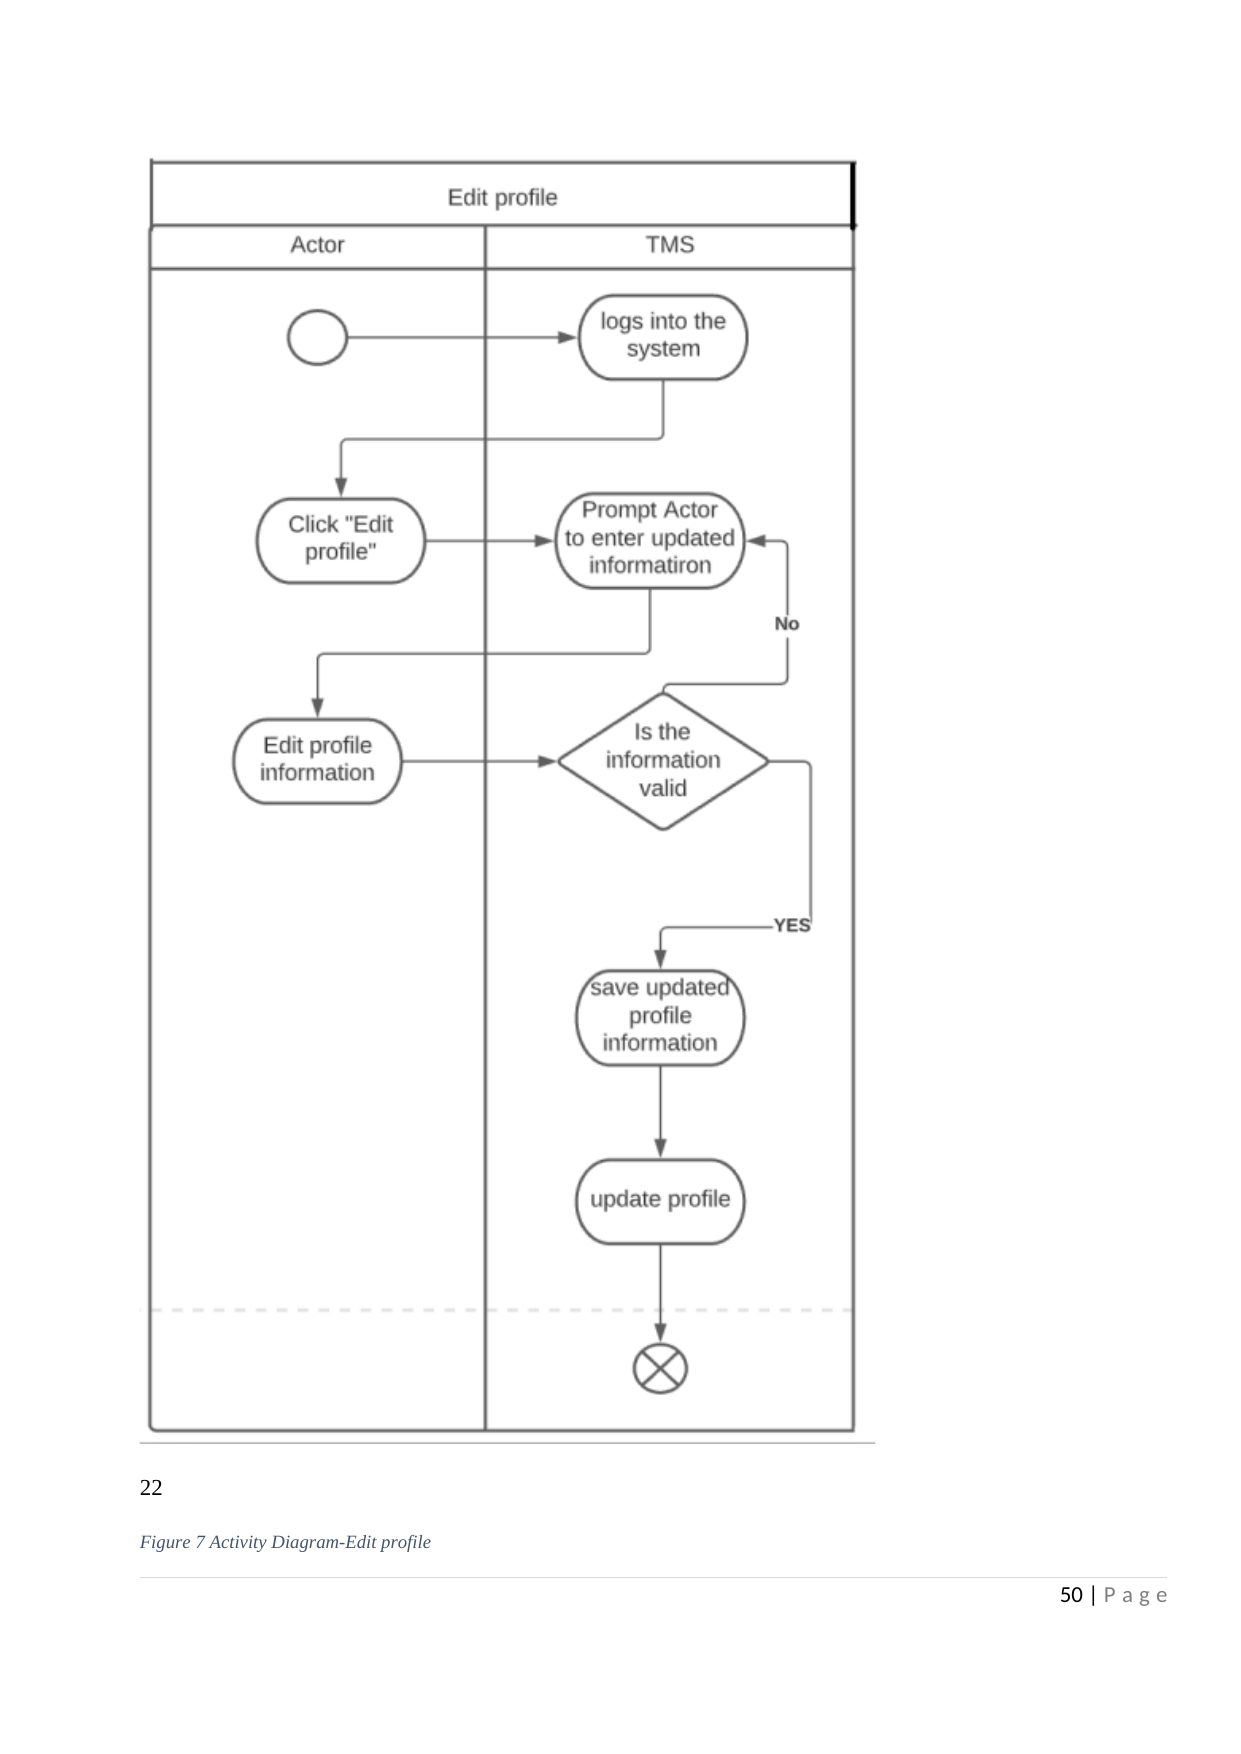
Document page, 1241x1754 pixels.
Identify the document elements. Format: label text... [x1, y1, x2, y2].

text Figure 7 Activity Diagram-Edit profile [139, 1531, 1167, 1552]
text 22 [139, 1474, 1167, 1501]
picture [139, 150, 876, 1444]
